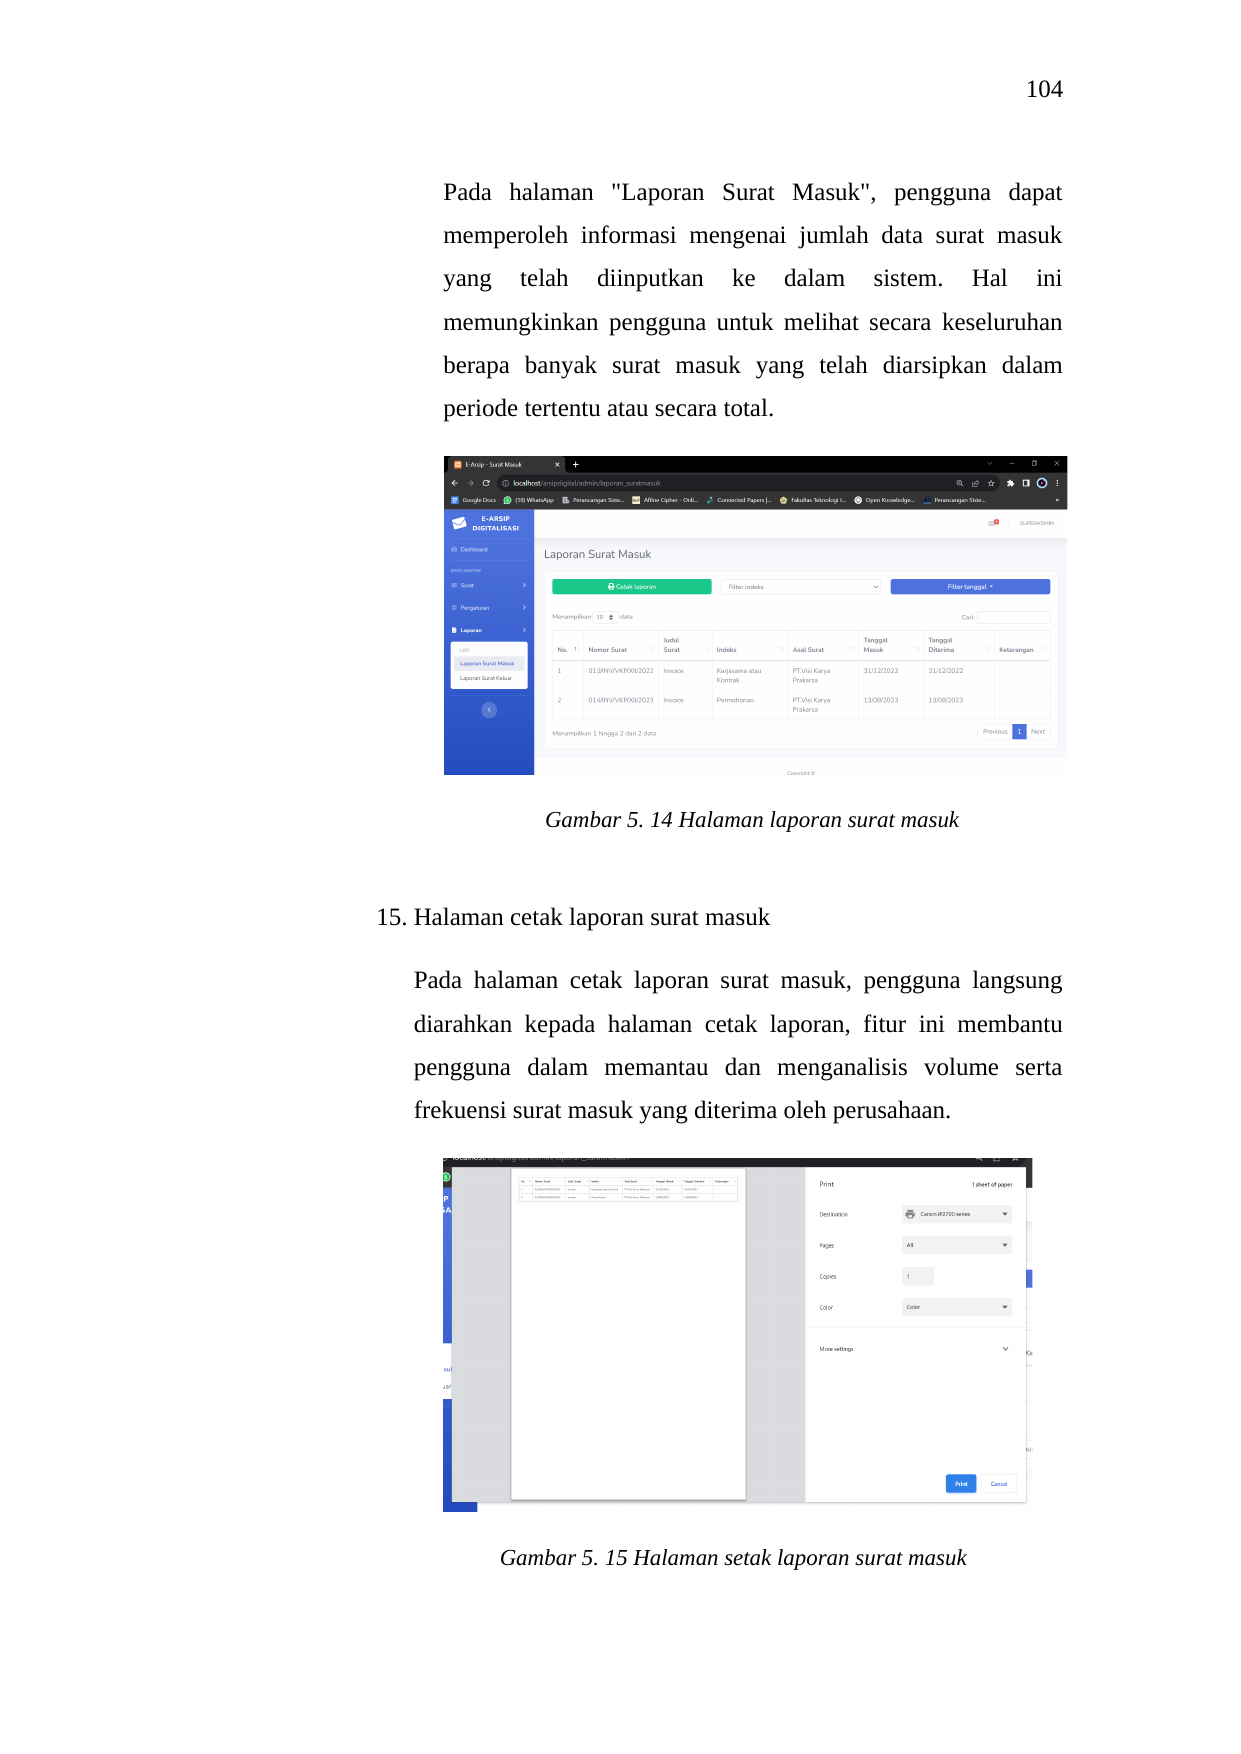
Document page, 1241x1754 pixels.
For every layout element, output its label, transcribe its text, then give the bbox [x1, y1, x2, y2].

text Gambar 5. 14 Halaman laporan surat masuk [368, 806, 1063, 833]
list Halaman cetak laporan surat masuk [376, 902, 1063, 930]
picture [443, 1158, 1033, 1512]
picture [444, 456, 1068, 775]
text Pada halaman "Laporan Surat Masuk", pengguna dapat memperoleh informasi mengenai jumlah data surat masuk yang telah diinputkan ke dalam sistem. Hal ini memungkinkan pengguna untuk melihat secara keseluruhan berapa banyak surat masuk yang telah diarsipkan dalam periode tertentu atau secara total. [443, 177, 1063, 422]
text Pada halaman cetak laporan surat masuk, pengguna langsung diarahkan kepada halaman cetak laporan, fitur ini membantu pengguna dalam memantau dan menganalisis volume serta frekuensi surat masuk yang diterima oleh perusahaan. [413, 966, 1063, 1124]
text Gambar 5. 15 Halaman setak laporan surat masuk [331, 1543, 1063, 1570]
